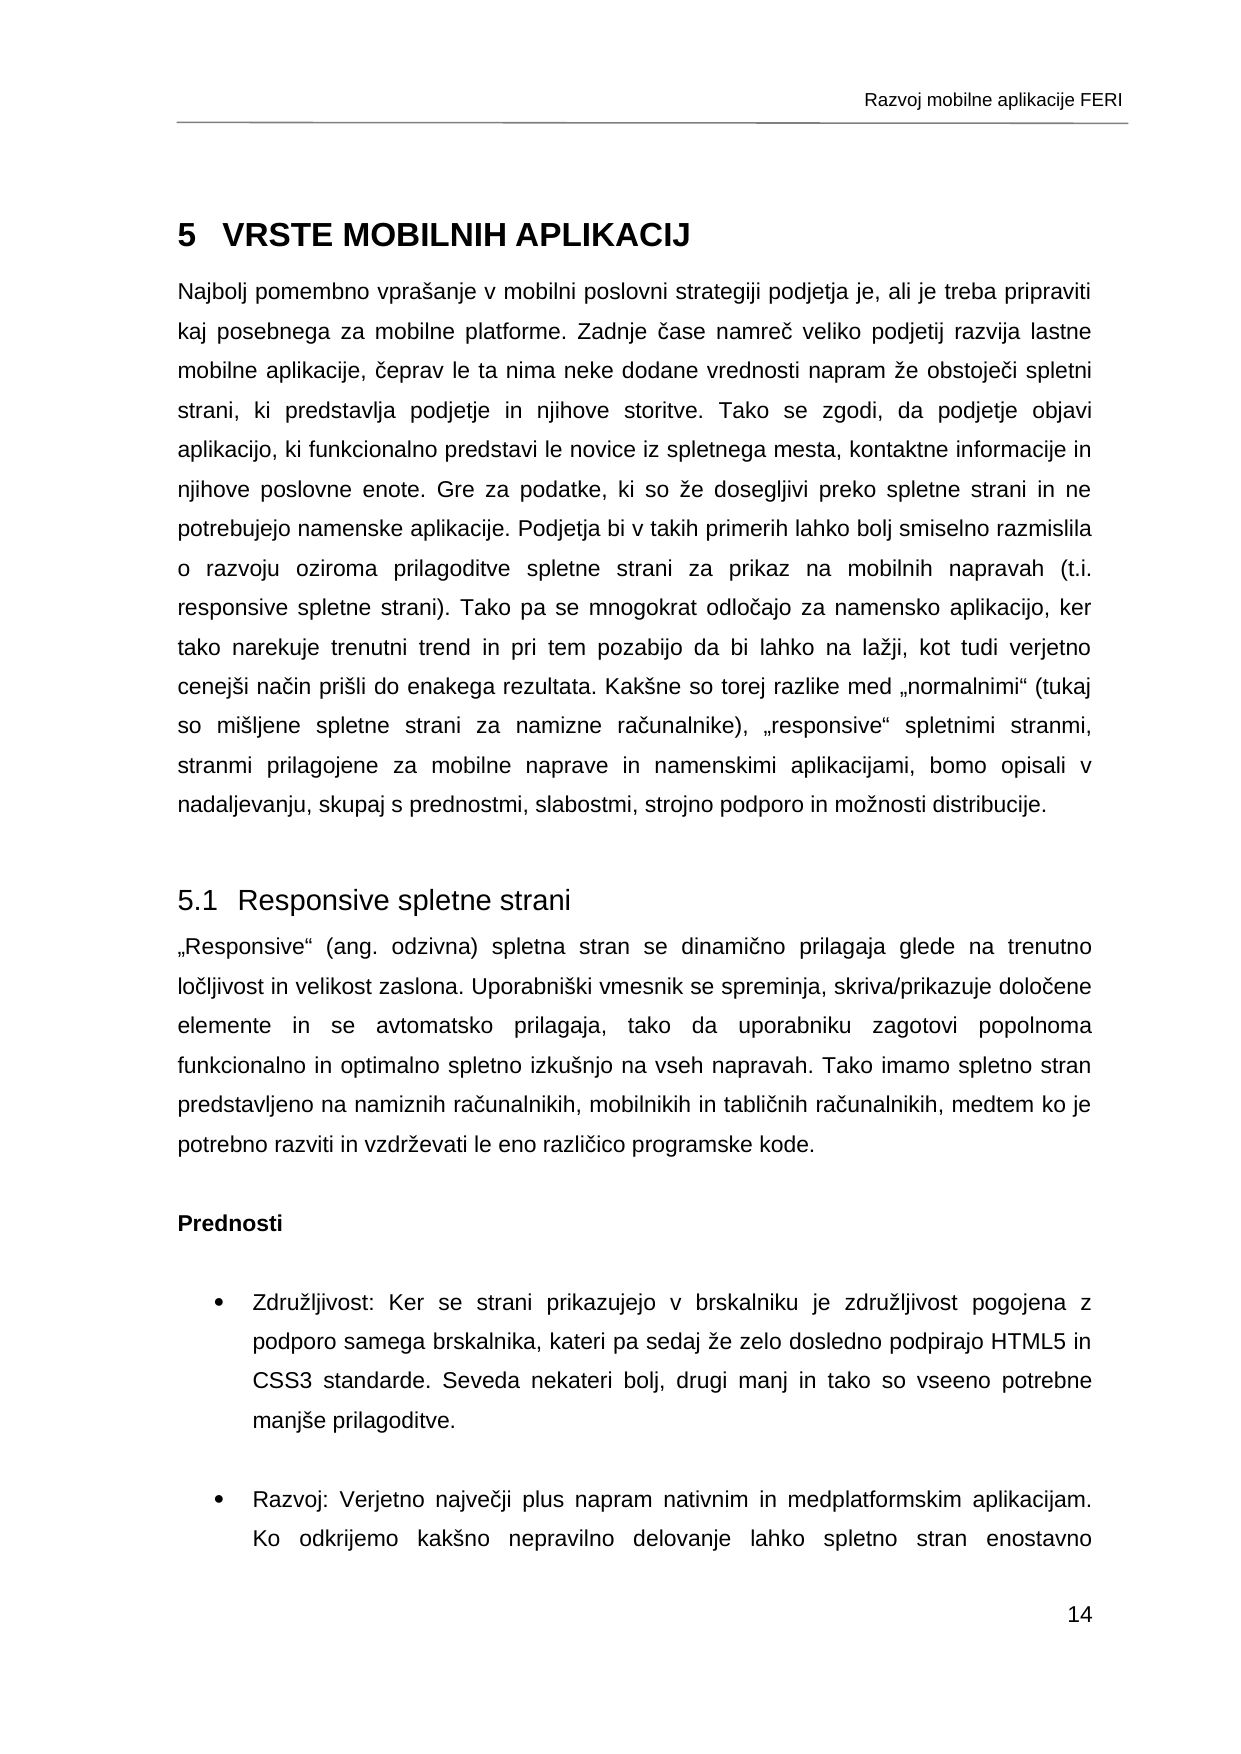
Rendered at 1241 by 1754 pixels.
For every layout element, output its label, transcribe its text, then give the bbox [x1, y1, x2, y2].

text „Responsive“ (ang. odzivna) spletna stran se dinamično prilagaja glede na trenutno ločljivost in velikost zaslona. Uporabniški vmesnik se spreminja, skriva/prikazuje določene elemente in se avtomatsko prilagaja, tako da uporabniku zagotovi popolnoma funkcionalno in optimalno spletno izkušnjo na vseh napravah. Tako imamo spletno stran predstavljeno na namiznih računalnikih, mobilnikih in tabličnih računalnikih, medtem ko je potrebno razviti in vzdrževati le eno različico programske kode. [177, 933, 1092, 1157]
list Združljivost: Ker se strani prikazujejo v brskalniku je združljivost pogojena z podporo samega brskalnika, kateri pa sedaj že zelo dosledno podpirajo HTML5 in CSS3 standarde. Seveda nekateri bolj, drugi manj in tako so vseeno potrebne manjše prilagoditve. [215, 1288, 1092, 1433]
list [215, 1486, 1092, 1552]
text Prednosti [177, 1209, 1092, 1236]
subtitle Vrste mobilnih aplikacij [177, 215, 1092, 253]
subtitle Responsive spletne strani [177, 883, 1092, 916]
text Najbolj pomembno vprašanje v mobilni poslovni strategiji podjetja je, ali je treba pripraviti kaj posebnega za mobilne platforme. Zadnje čase namreč veliko podjetij razvija lastne mobilne aplikacije, čeprav le ta nima neke dodane vrednosti napram že obstoječi spletni strani, ki predstavlja podjetje in njihove storitve. Tako se zgodi, da podjetje objavi aplikacijo, ki funkcionalno predstavi le novice iz spletnega mesta, kontaktne informacije in njihove poslovne enote. Gre za podatke, ki so že dosegljivi preko spletne strani in ne potrebujejo namenske aplikacije. Podjetja bi v takih primerih lahko bolj smiselno razmislila o razvoju oziroma prilagoditve spletne strani za prikaz na mobilnih napravah (t.i. responsive spletne strani). Tako pa se mnogokrat odločajo za namensko aplikacijo, ker tako narekuje trenutni trend in pri tem pozabijo da bi lahko na lažji, kot tudi verjetno cenejši način prišli do enakega rezultata. Kakšne so torej razlike med „normalnimi“ (tukaj so mišljene spletne strani za namizne računalnike), „responsive“ spletnimi stranmi, stranmi prilagojene za mobilne naprave in namenskimi aplikacijami, bomo opisali v nadaljevanju, skupaj s prednostmi, slabostmi, strojno podporo in možnosti distribucije. [177, 278, 1092, 818]
